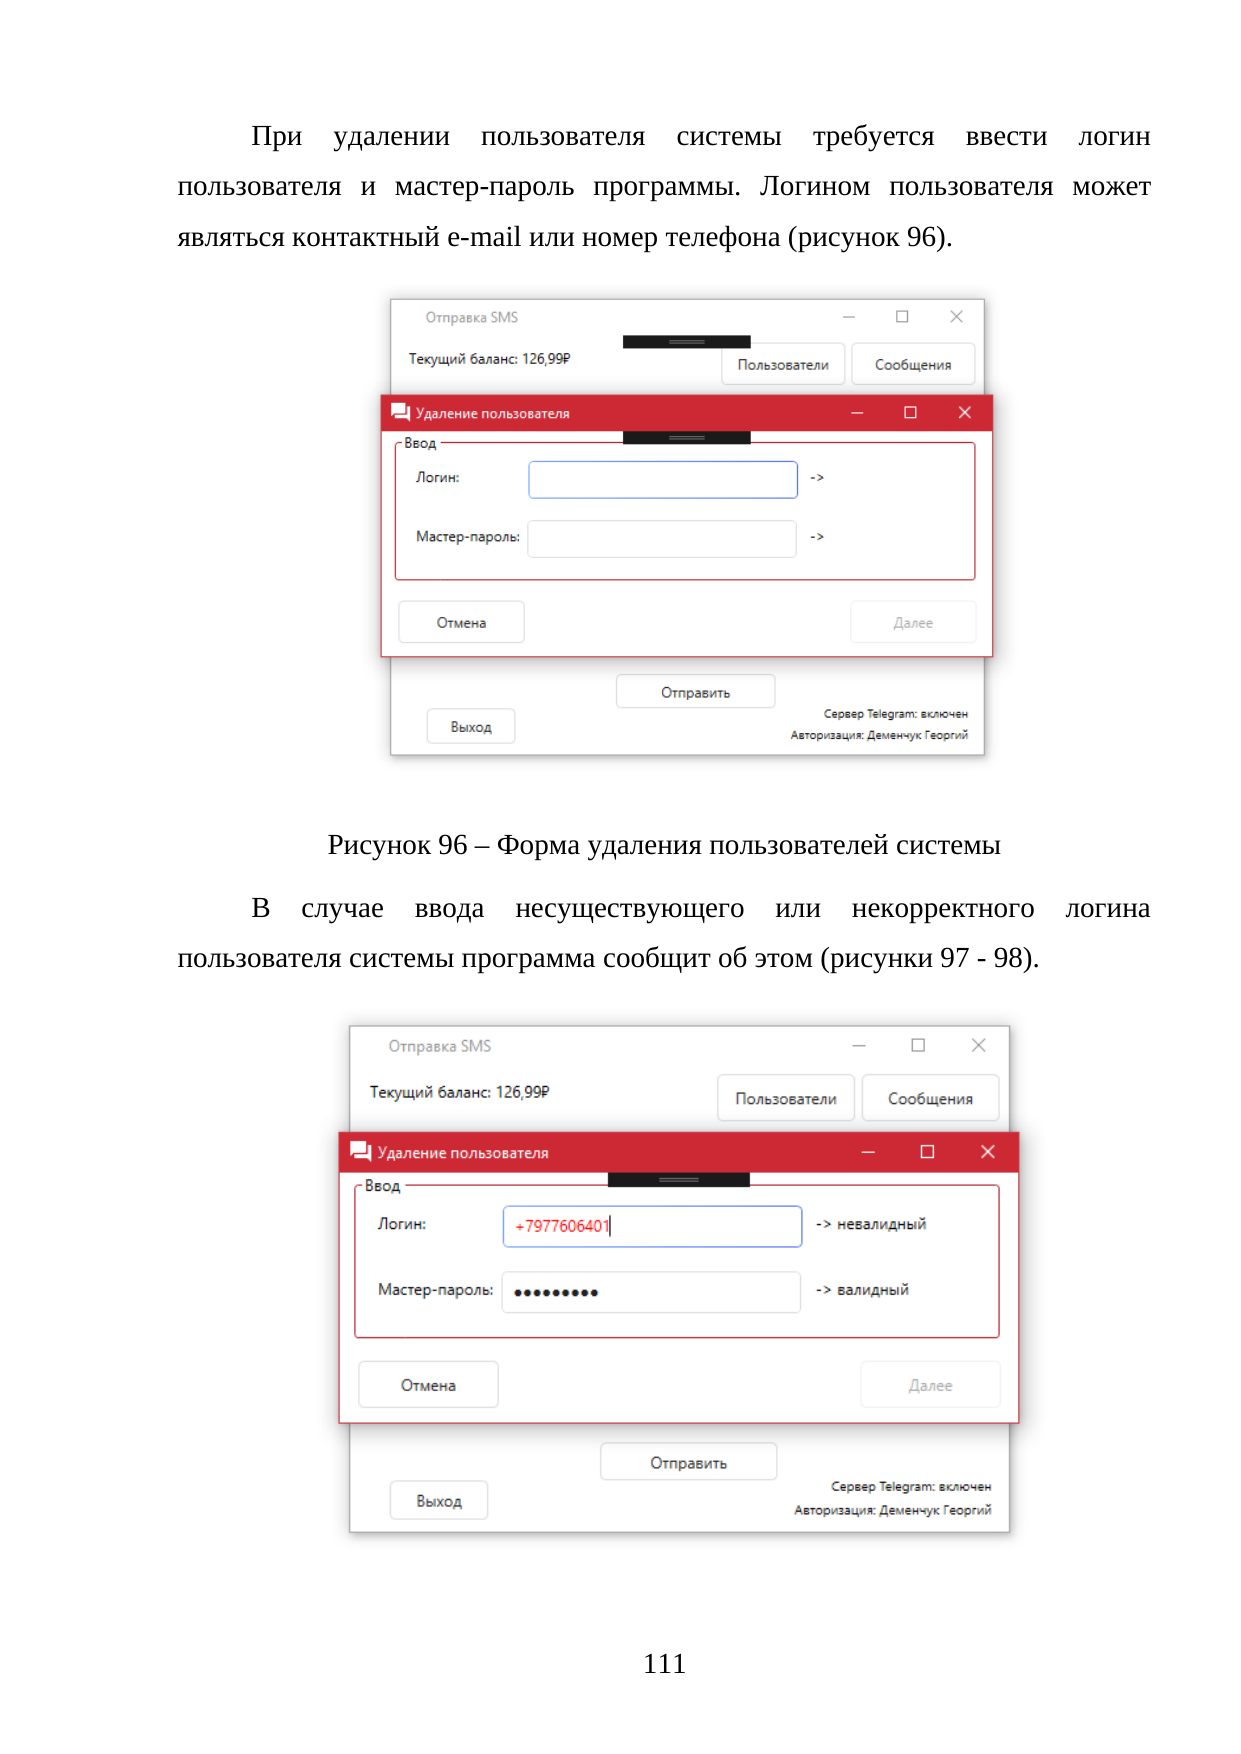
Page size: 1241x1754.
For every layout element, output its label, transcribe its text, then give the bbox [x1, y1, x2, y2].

text Рисунок 96 – Форма удаления пользователей системы [177, 827, 1152, 861]
text В случае ввода несуществующего или некорректного логина пользователя системы программа сообщит об этом (рисунки 97 - 98). [177, 890, 1152, 974]
text При удалении пользователя системы требуется ввести логин пользователя и мастер-пароль программы. Логином пользователя может являться контактный e-mail или номер телефона (рисунок 96). [177, 118, 1152, 252]
picture [344, 269, 1030, 790]
picture [311, 990, 1063, 1587]
